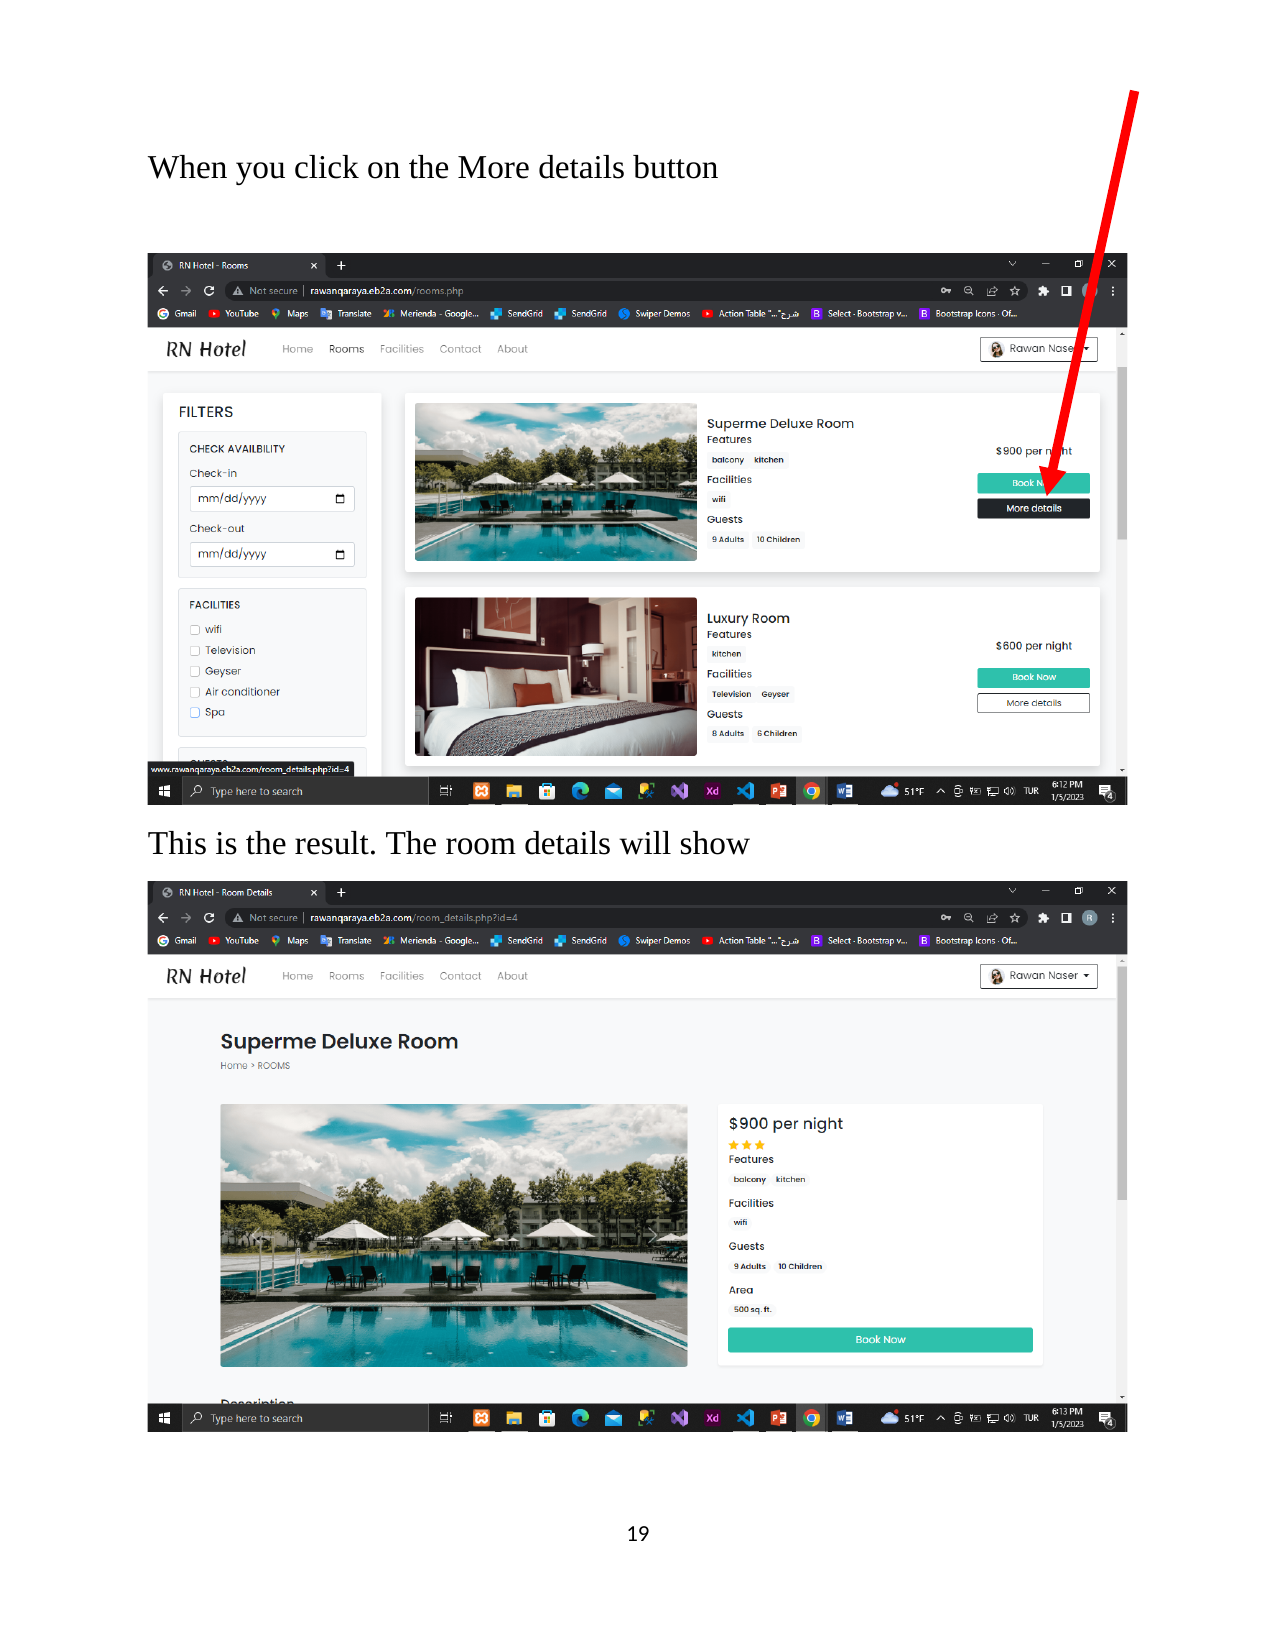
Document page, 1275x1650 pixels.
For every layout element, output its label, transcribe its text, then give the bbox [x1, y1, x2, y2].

text This is the result. The room details will show [148, 823, 1127, 861]
picture [147, 253, 1128, 805]
text When you click on the More details button [148, 148, 1117, 186]
picture [147, 881, 1128, 1432]
